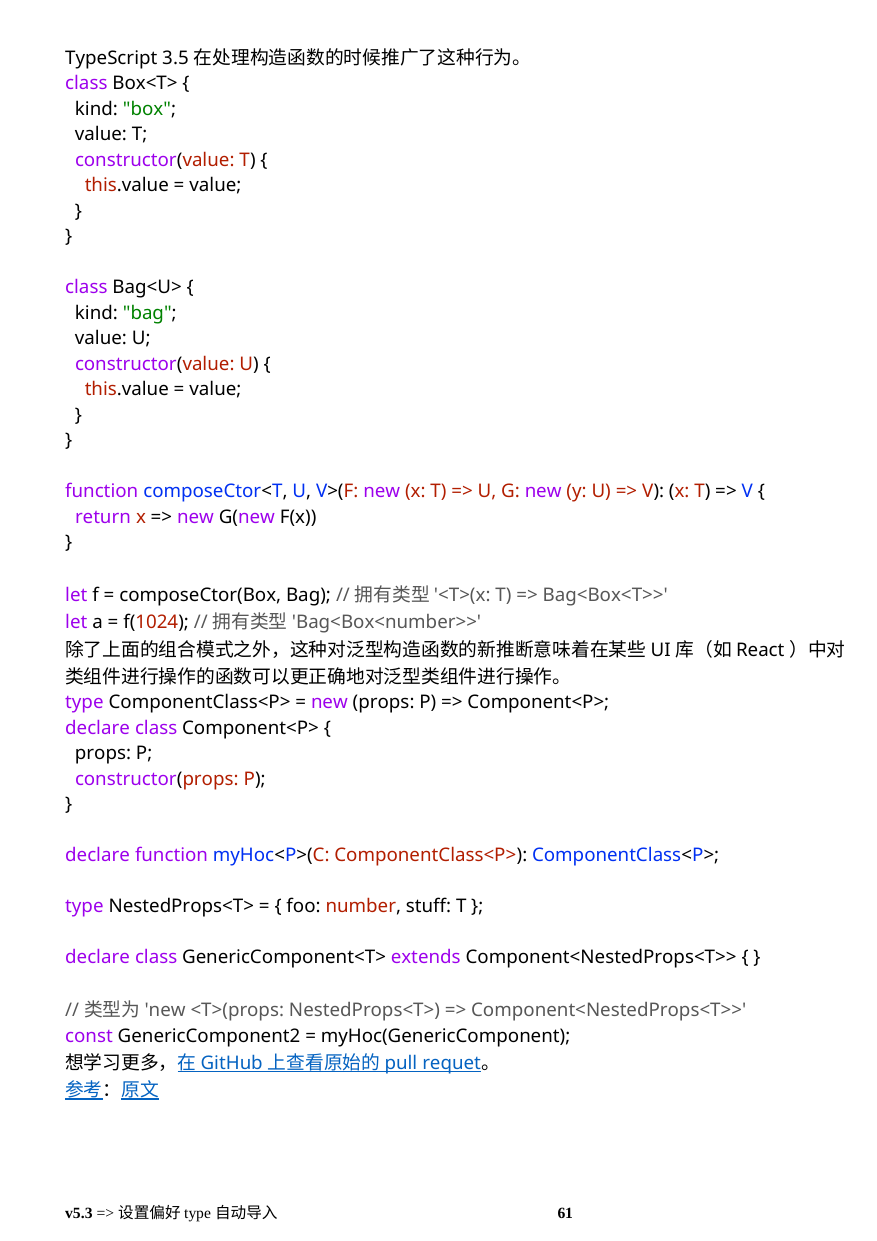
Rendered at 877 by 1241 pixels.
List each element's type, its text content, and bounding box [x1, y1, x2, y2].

text TypeScript 3.5 在处理构造函数的时候推广了这种行为。 [65, 42, 859, 69]
text } [65, 427, 859, 452]
text kind: "box"; [65, 95, 859, 121]
text constructor(value: T) { [65, 146, 859, 172]
text 想学习更多，在 GitHub 上查看原始的 pull requet。 [65, 1048, 859, 1075]
text } [65, 197, 859, 223]
text } [65, 791, 859, 816]
text // 类型为 'new <T>(props: NestedProps<T>) => Component<NestedProps<T>>' [65, 995, 859, 1022]
text value: T; [65, 121, 859, 146]
text 除了上面的组合模式之外，这种对泛型构造函数的新推断意味着在某些 UI 库（如 React ）中对类组件进行操作的函数可以更正确地对泛型类组件进行操作。 [65, 634, 859, 689]
text constructor(value: U) { [65, 350, 859, 376]
text } [65, 529, 859, 554]
text type ComponentClass<P> = new (props: P) => Component<P>; [65, 689, 859, 714]
text declare function myHoc<P>(C: ComponentClass<P>): ComponentClass<P>; [65, 842, 859, 867]
text const GenericComponent2 = myHoc(GenericComponent); [65, 1022, 859, 1048]
text type NestedProps<T> = { foo: number, stuff: T }; [65, 893, 859, 918]
text this.value = value; [65, 376, 859, 401]
text class Bag<U> { [65, 274, 859, 299]
text class Box<T> { [65, 69, 859, 95]
text constructor(props: P); [65, 765, 859, 791]
text function composeCtor<T, U, V>(F: new (x: T) => U, G: new (y: U) => V): (x: T) => V { [65, 478, 859, 503]
text declare class GenericComponent<T> extends Component<NestedProps<T>> { } [65, 944, 859, 969]
text props: P; [65, 740, 859, 765]
text } [65, 223, 859, 248]
text return x => new G(new F(x)) [65, 503, 859, 529]
text kind: "bag"; [65, 299, 859, 325]
text value: U; [65, 325, 859, 350]
text declare class Component<P> { [65, 714, 859, 740]
text this.value = value; [65, 172, 859, 197]
text let a = f(1024); // 拥有类型 'Bag<Box<number>>' [65, 607, 859, 634]
text let f = composeCtor(Box, Bag); // 拥有类型 '<T>(x: T) => Bag<Box<T>>' [65, 580, 859, 607]
text } [65, 401, 859, 427]
text 参考：原文 [65, 1075, 859, 1102]
